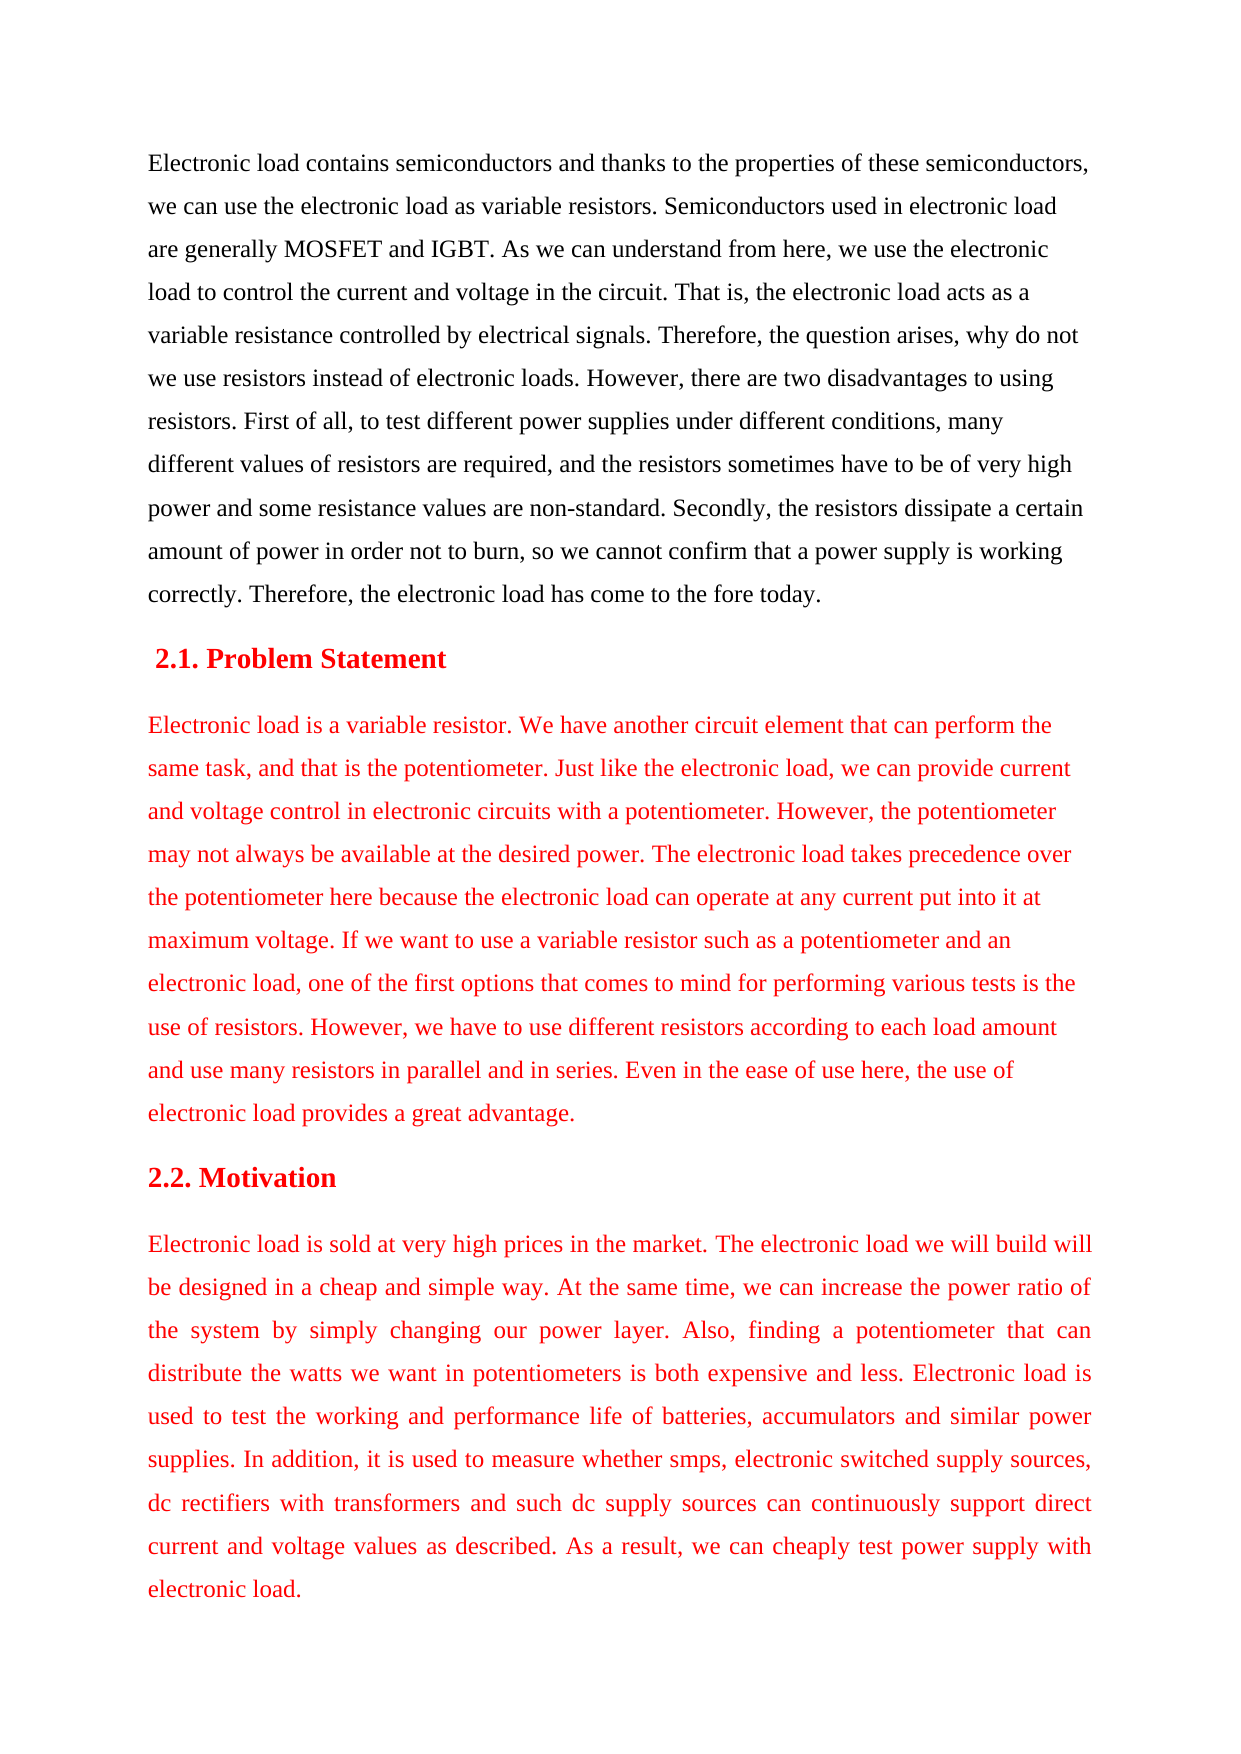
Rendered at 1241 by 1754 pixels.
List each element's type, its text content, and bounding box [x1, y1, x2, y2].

text Electronic load is sold at very high prices in the market. The electronic load we will build will be designed in a cheap and simple way. At the same time, we can increase the power ratio of the system by simply changing our power layer. Also, finding a potentiometer that can distribute the watts we want in potentiometers is both expensive and less. Electronic load is used to test the working and performance life of batteries, accumulators and similar power supplies. In addition, it is used to measure whether smps, electronic switched supply sources, dc rectifiers with transformers and such dc supply sources can continuously support direct current and voltage values ​​as described. As a result, we can cheaply test power supply with electronic load. [148, 1229, 1093, 1603]
text 2.1. Problem Statement [148, 641, 1093, 674]
text 2.2. Motivation [148, 1160, 1093, 1193]
text Electronic load contains semiconductors and thanks to the properties of these semiconductors, we can use the electronic load as variable resistors. Semiconductors used in electronic load are generally MOSFET and IGBT. As we can understand from here, we use the electronic load to control the current and voltage in the circuit. That is, the electronic load acts as a variable resistance controlled by electrical signals. Therefore, the question arises, why do not we use resistors instead of electronic loads. However, there are two disadvantages to using resistors. First of all, to test different power supplies under different conditions, many different values ​​of resistors are required, and the resistors sometimes have to be of very high power and some resistance values ​​are non-standard. Secondly, the resistors dissipate a certain amount of power in order not to burn, so we cannot confirm that a power supply is working correctly. Therefore, the electronic load has come to the fore today. [148, 148, 1093, 608]
text Electronic load is a variable resistor. We have another circuit element that can perform the same task, and that is the potentiometer. Just like the electronic load, we can provide current and voltage control in electronic circuits with a potentiometer. However, the potentiometer may not always be available at the desired power. The electronic load takes precedence over the potentiometer here because the electronic load can operate at any current put into it at maximum voltage. If we want to use a variable resistor such as a potentiometer and an electronic load, one of the first options that comes to mind for performing various tests is the use of resistors. However, we have to use different resistors according to each load amount and use many resistors in parallel and in series. Even in the ease of use here, the use of electronic load provides a great advantage. [148, 710, 1093, 1127]
